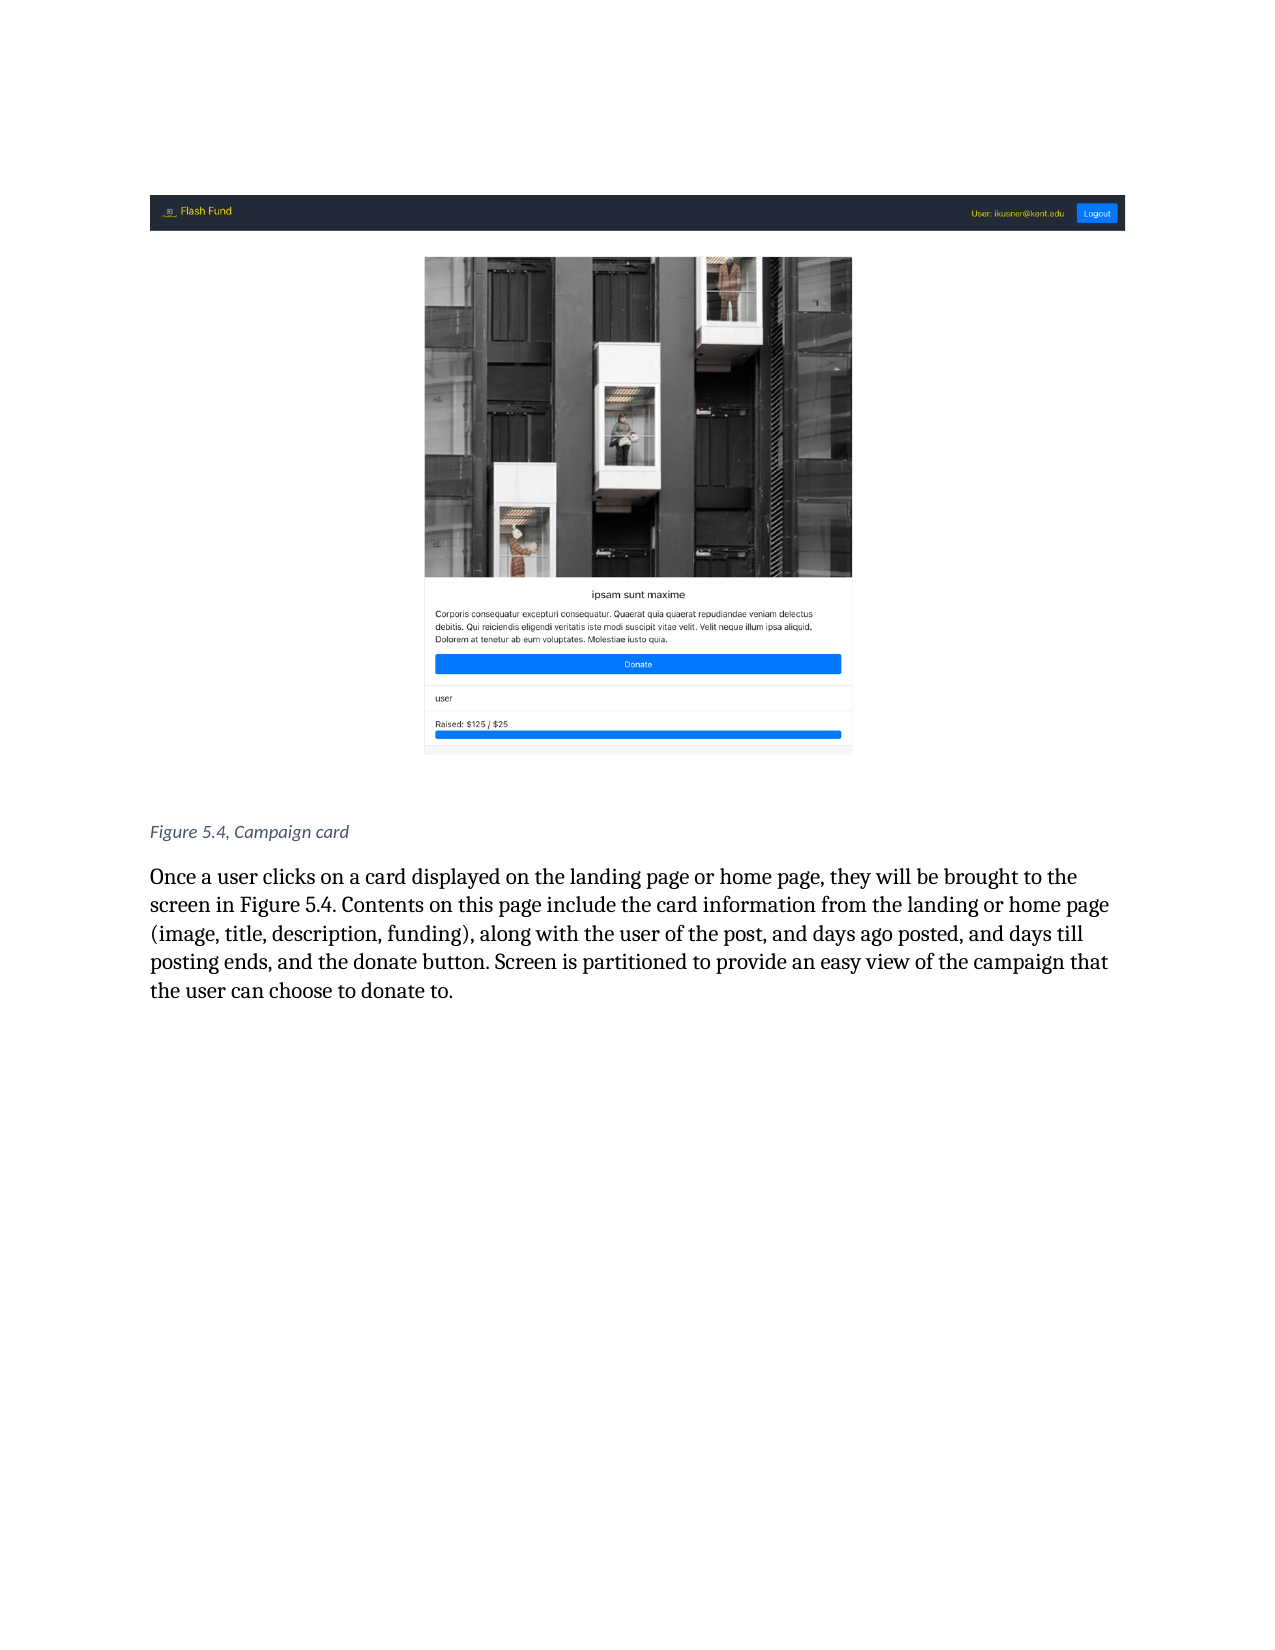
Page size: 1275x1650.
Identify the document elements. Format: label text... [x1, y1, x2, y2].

text Once a user clicks on a card displayed on the landing page or home page, they will be brought to the screen in Figure 5.4. Contents on this page include the card information from the landing or home page (image, title, description, funding), along with the user of the post, and days ago posted, and days till posting ends, and the donate button. Screen is partitioned to provide an easy view of the campaign that the user can choose to donate to. [150, 864, 1125, 1004]
text Figure 5.4, Campaign card [150, 820, 1125, 843]
picture [150, 195, 1125, 755]
